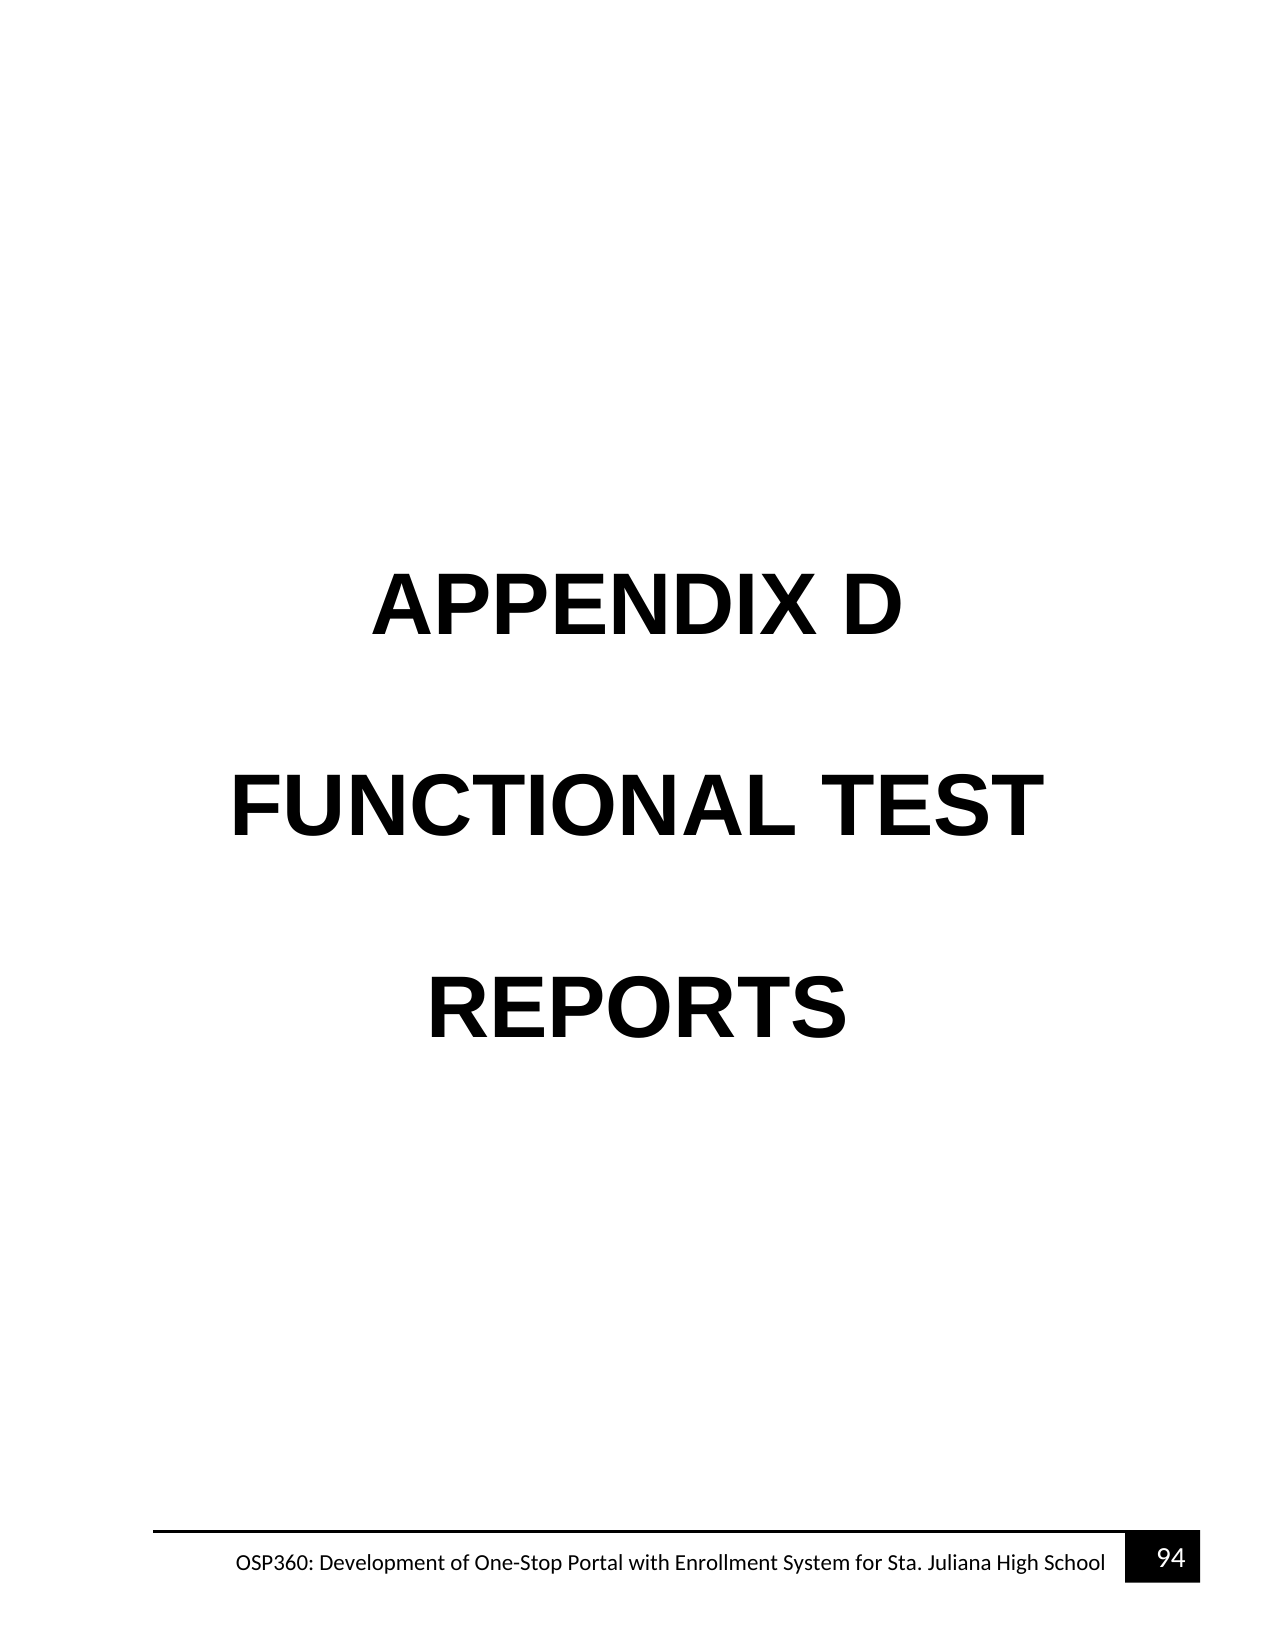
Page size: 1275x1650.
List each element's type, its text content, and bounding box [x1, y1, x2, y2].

subtitle APPENDIX D FUNCTIONAL TEST REPORTS [150, 552, 1125, 1056]
